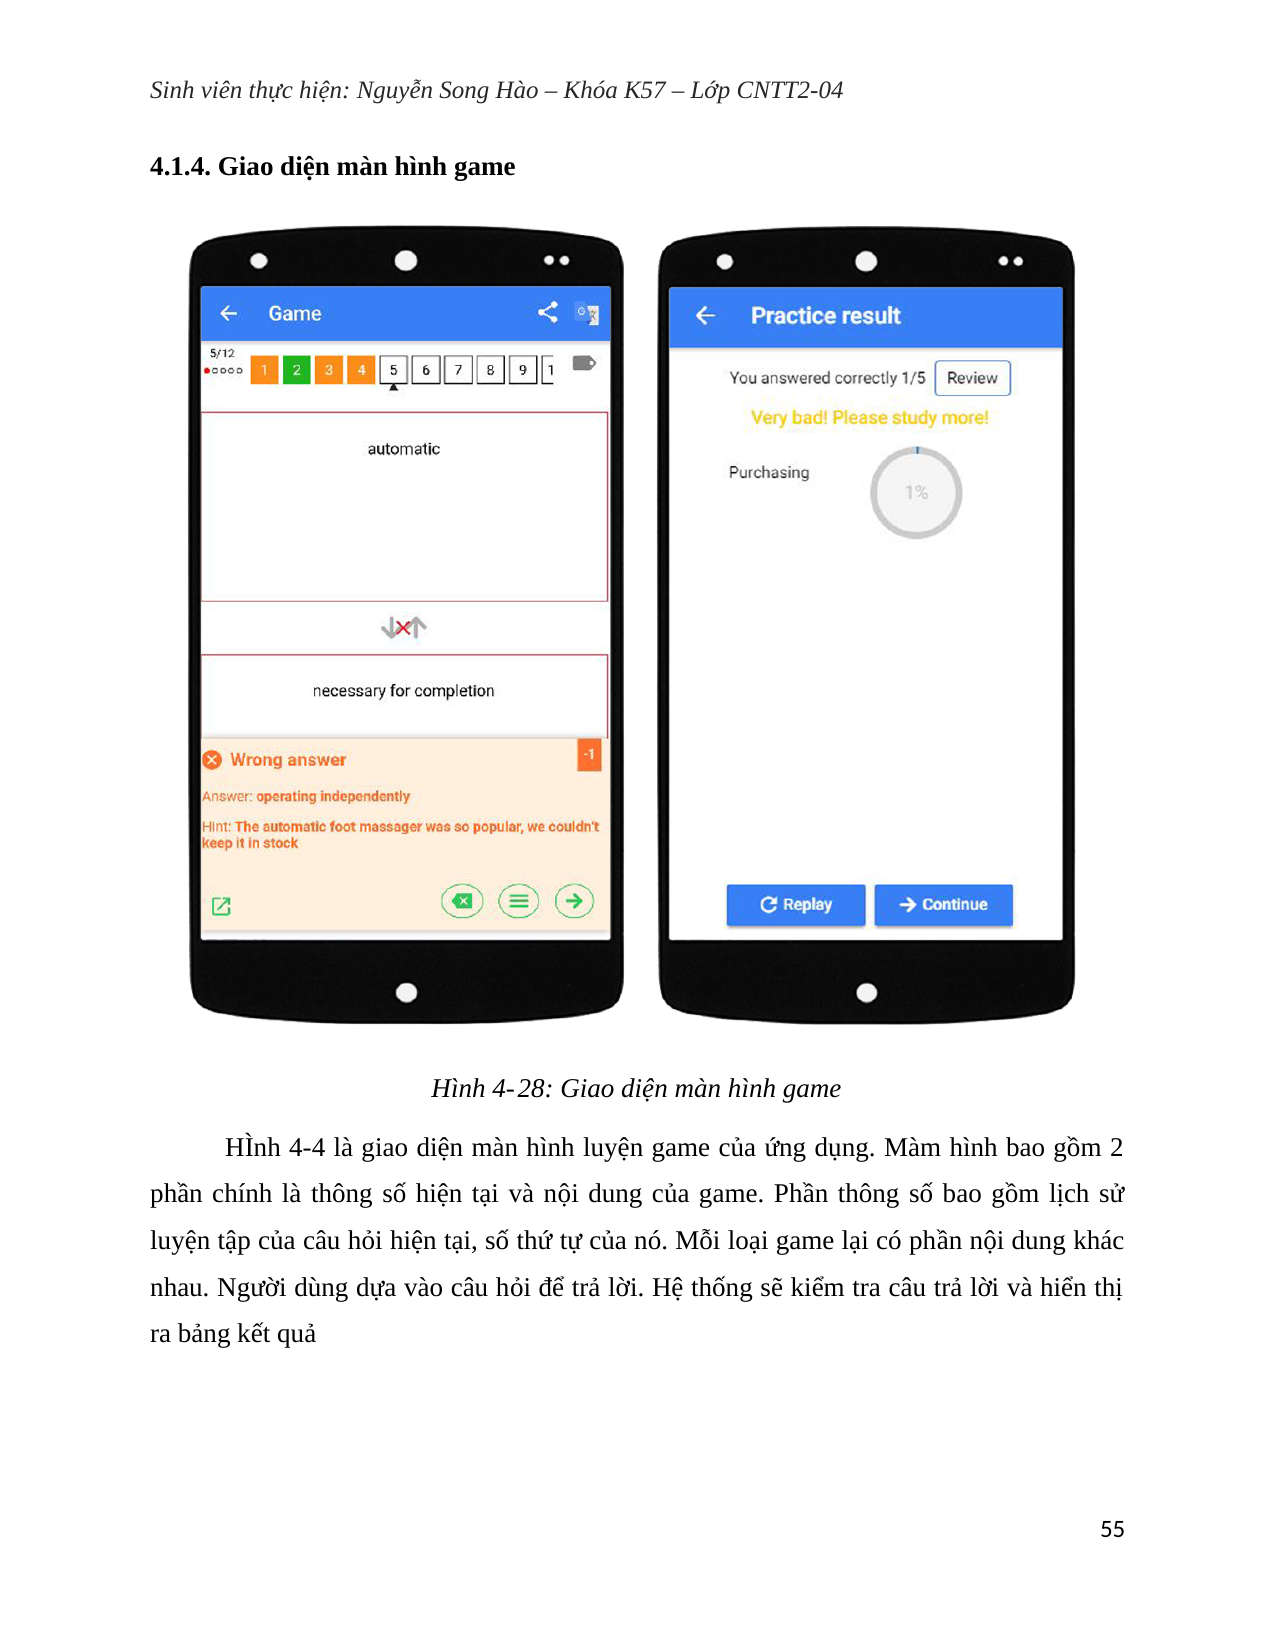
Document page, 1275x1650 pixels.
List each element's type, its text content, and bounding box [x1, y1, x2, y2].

subtitle Giao diện màn hình game [150, 150, 1125, 181]
picture [646, 211, 1093, 1044]
picture [182, 210, 630, 1044]
text HÌnh 4-4 là giao diện màn hình luyện game của ứng dụng. Màm hình bao gồm 2 phần chính là thông số hiện tại và nội dung của game. Phần thông số bao gồm lịch sử luyện tập của câu hỏi hiện tại, số thứ tự của nó. Mỗi loại game lại có phần nội dung khác nhau. Người dùng dựa vào câu hỏi để trả lời. Hệ thống sẽ kiểm tra câu trả lời và hiển thị ra bảng kết quả [150, 1131, 1125, 1349]
